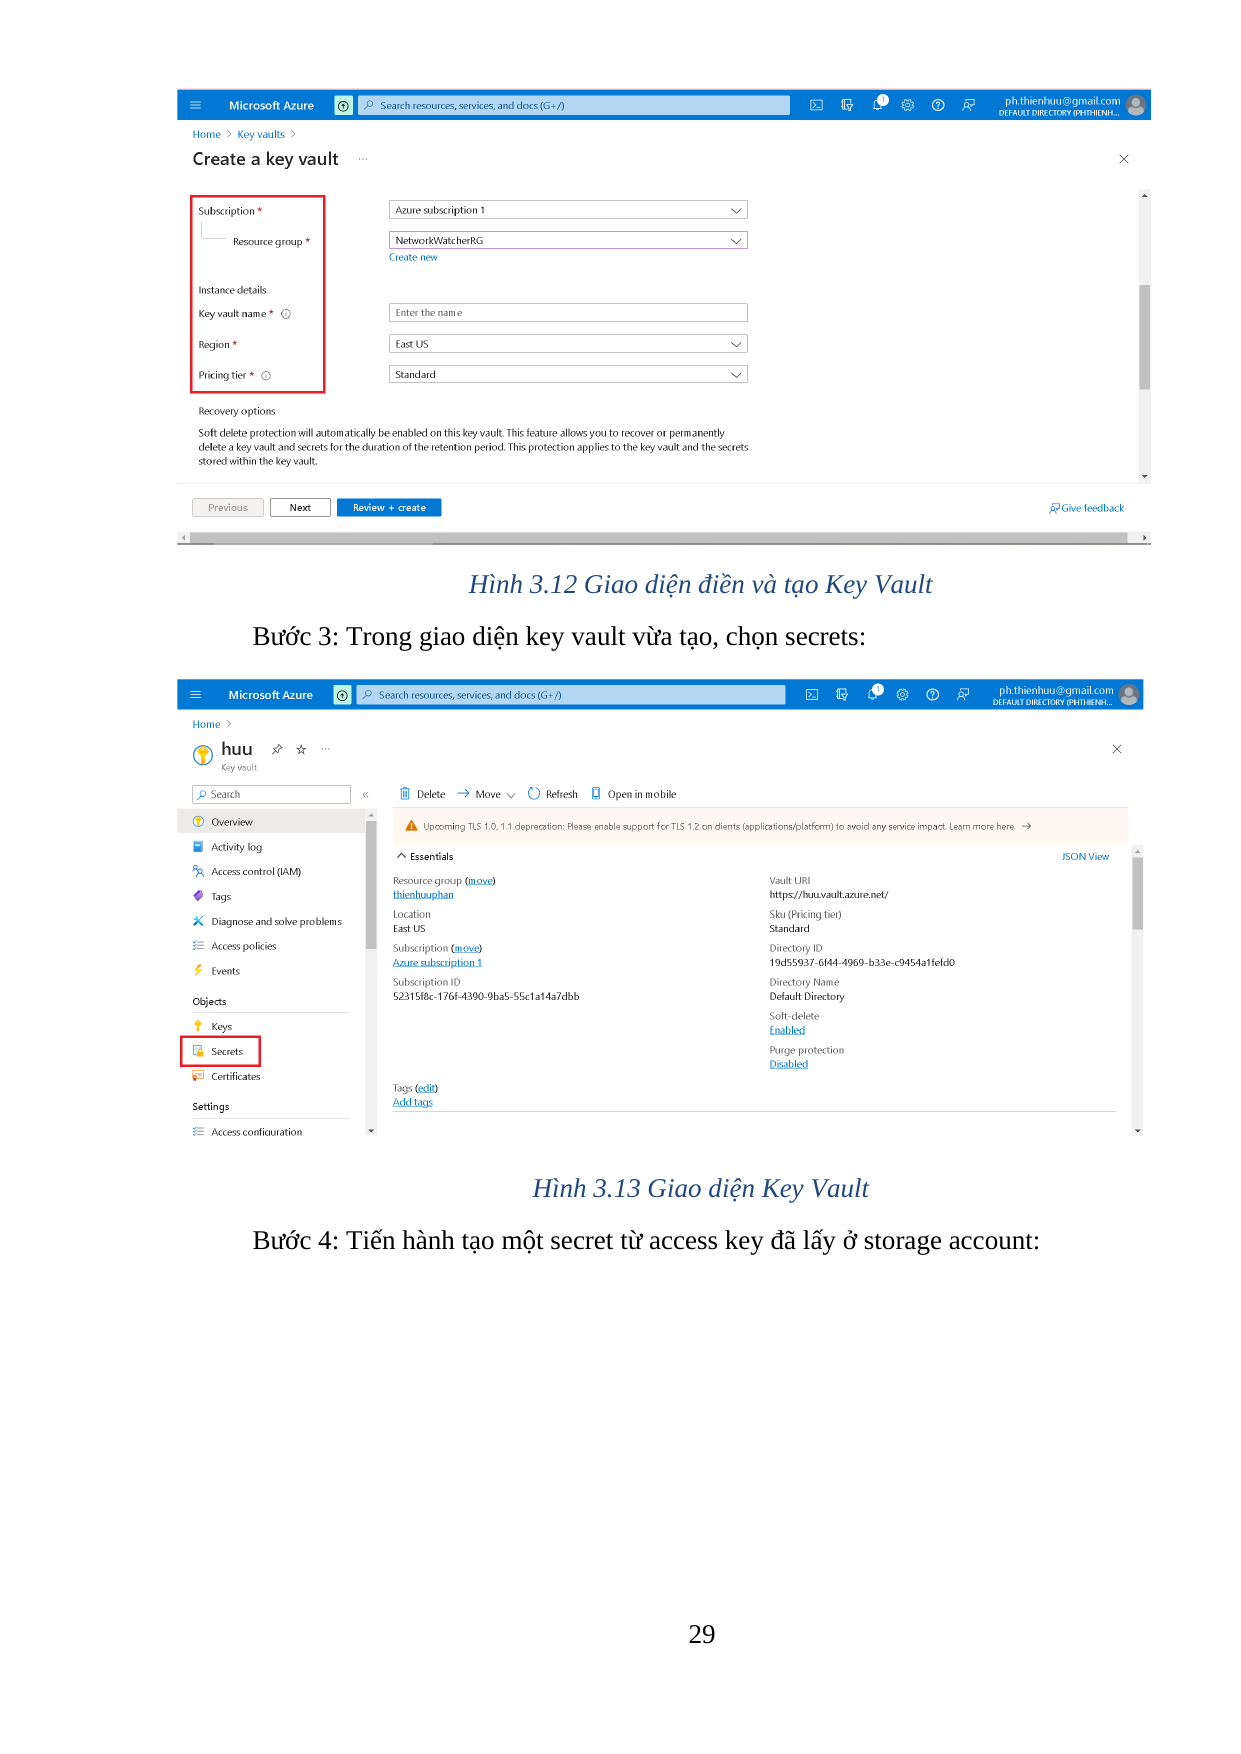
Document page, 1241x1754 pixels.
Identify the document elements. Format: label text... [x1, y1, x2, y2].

text Bước 3: Trong giao diện key vault vừa tạo, chọn secrets: [177, 620, 1152, 651]
picture [177, 88, 1151, 547]
text Hình 3.13 Giao diện Key Vault [177, 1172, 1152, 1203]
text Hình 3.12 Giao diện điền và tạo Key Vault [177, 568, 1152, 599]
text Bước 4: Tiến hành tạo một secret từ access key đã lấy ở storage account: [177, 1224, 1152, 1255]
picture [177, 679, 1144, 1151]
